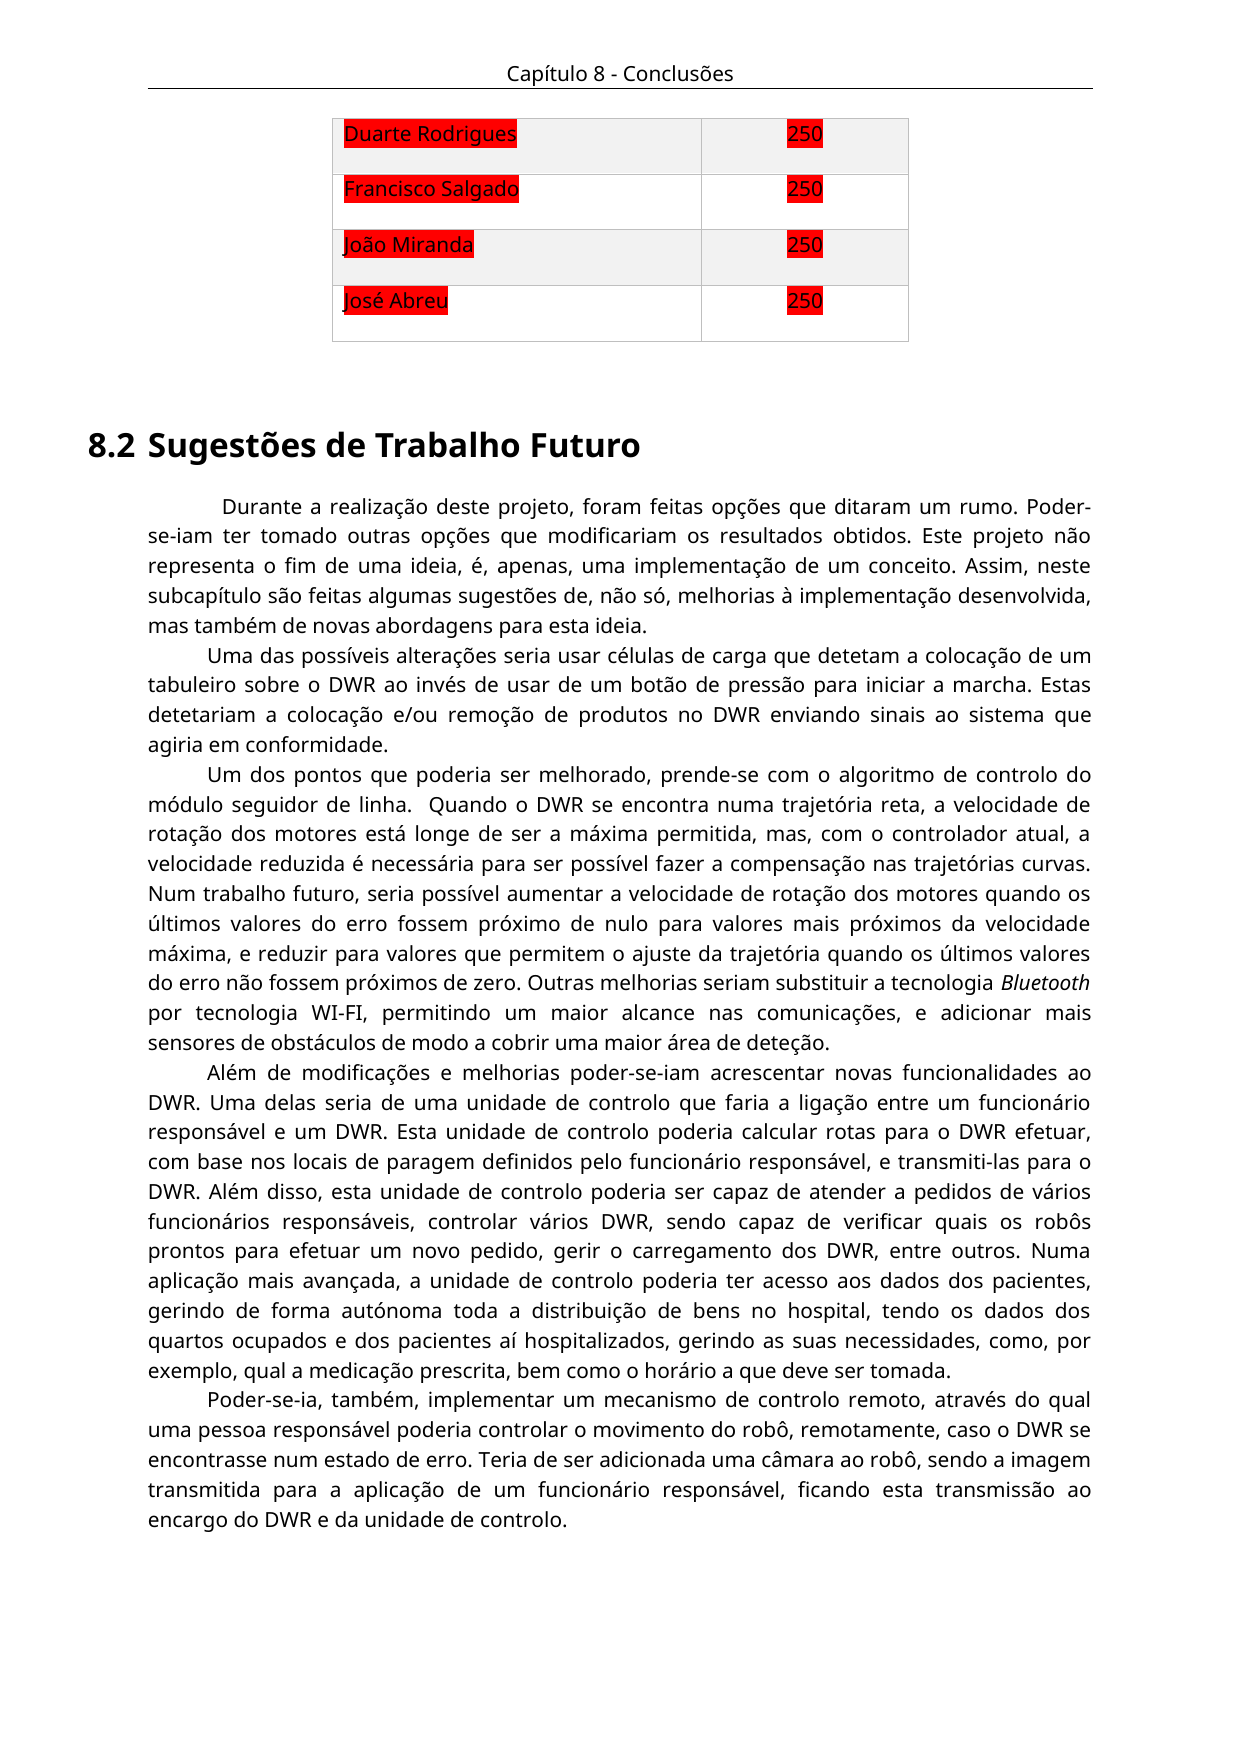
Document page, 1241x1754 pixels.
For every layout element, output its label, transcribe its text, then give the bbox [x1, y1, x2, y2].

text Durante a realização deste projeto, foram feitas opções que ditaram um rumo. Poder-se-iam ter tomado outras opções que modificariam os resultados obtidos. Este projeto não representa o fim de uma ideia, é, apenas, uma implementação de um conceito. Assim, neste subcapítulo são feitas algumas sugestões de, não só, melhorias à implementação desenvolvida, mas também de novas abordagens para esta ideia. [148, 492, 1092, 639]
table_cell João Miranda [333, 230, 701, 285]
table_cell 250 [702, 175, 908, 229]
table_cell José Abreu [333, 286, 701, 341]
table_cell 250 [702, 286, 908, 341]
text Uma das possíveis alterações seria usar células de carga que detetam a colocação de um tabuleiro sobre o DWR ao invés de usar de um botão de pressão para iniciar a marcha. Estas detetariam a colocação e/ou remoção de produtos no DWR enviando sinais ao sistema que agiria em conformidade. [148, 641, 1092, 758]
text Além de modificações e melhorias poder-se-iam acrescentar novas funcionalidades ao DWR. Uma delas seria de uma unidade de controlo que faria a ligação entre um funcionário responsável e um DWR. Esta unidade de controlo poderia calcular rotas para o DWR efetuar, com base nos locais de paragem definidos pelo funcionário responsável, e transmiti-las para o DWR. Além disso, esta unidade de controlo poderia ser capaz de atender a pedidos de vários funcionários responsáveis, controlar vários DWR, sendo capaz de verificar quais os robôs prontos para efetuar um novo pedido, gerir o carregamento dos DWR, entre outros. Numa aplicação mais avançada, a unidade de controlo poderia ter acesso aos dados dos pacientes, gerindo de forma autónoma toda a distribuição de bens no hospital, tendo os dados dos quartos ocupados e dos pacientes aí hospitalizados, gerindo as suas necessidades, como, por exemplo, qual a medicação prescrita, bem como o horário a que deve ser tomada. [148, 1058, 1092, 1384]
text Poder-se-ia, também, implementar um mecanismo de controlo remoto, através do qual uma pessoa responsável poderia controlar o movimento do robô, remotamente, caso o DWR se encontrasse num estado de erro. Teria de ser adicionada uma câmara ao robô, sendo a imagem transmitida para a aplicação de um funcionário responsável, ficando esta transmissão ao encargo do DWR e da unidade de controlo. [148, 1386, 1092, 1533]
table_cell Duarte Rodrigues [333, 119, 701, 173]
text Um dos pontos que poderia ser melhorado, prende-se com o algoritmo de controlo do módulo seguidor de linha. Quando o DWR se encontra numa trajetória reta, a velocidade de rotação dos motores está longe de ser a máxima permitida, mas, com o controlador atual, a velocidade reduzida é necessária para ser possível fazer a compensação nas trajetórias curvas. Num trabalho futuro, seria possível aumentar a velocidade de rotação dos motores quando os últimos valores do erro fossem próximo de nulo para valores mais próximos da velocidade máxima, e reduzir para valores que permitem o ajuste da trajetória quando os últimos valores do erro não fossem próximos de zero. Outras melhorias seriam substituir a tecnologia Bluetooth por tecnologia WI-FI, permitindo um maior alcance nas comunicações, e adicionar mais sensores de obstáculos de modo a cobrir uma maior área de deteção. [148, 760, 1092, 1056]
table_cell Francisco Salgado [333, 175, 701, 229]
subtitle Sugestões de Trabalho Futuro [88, 421, 1092, 467]
table_cell 250 [702, 119, 908, 173]
table_cell 250 [702, 230, 908, 285]
